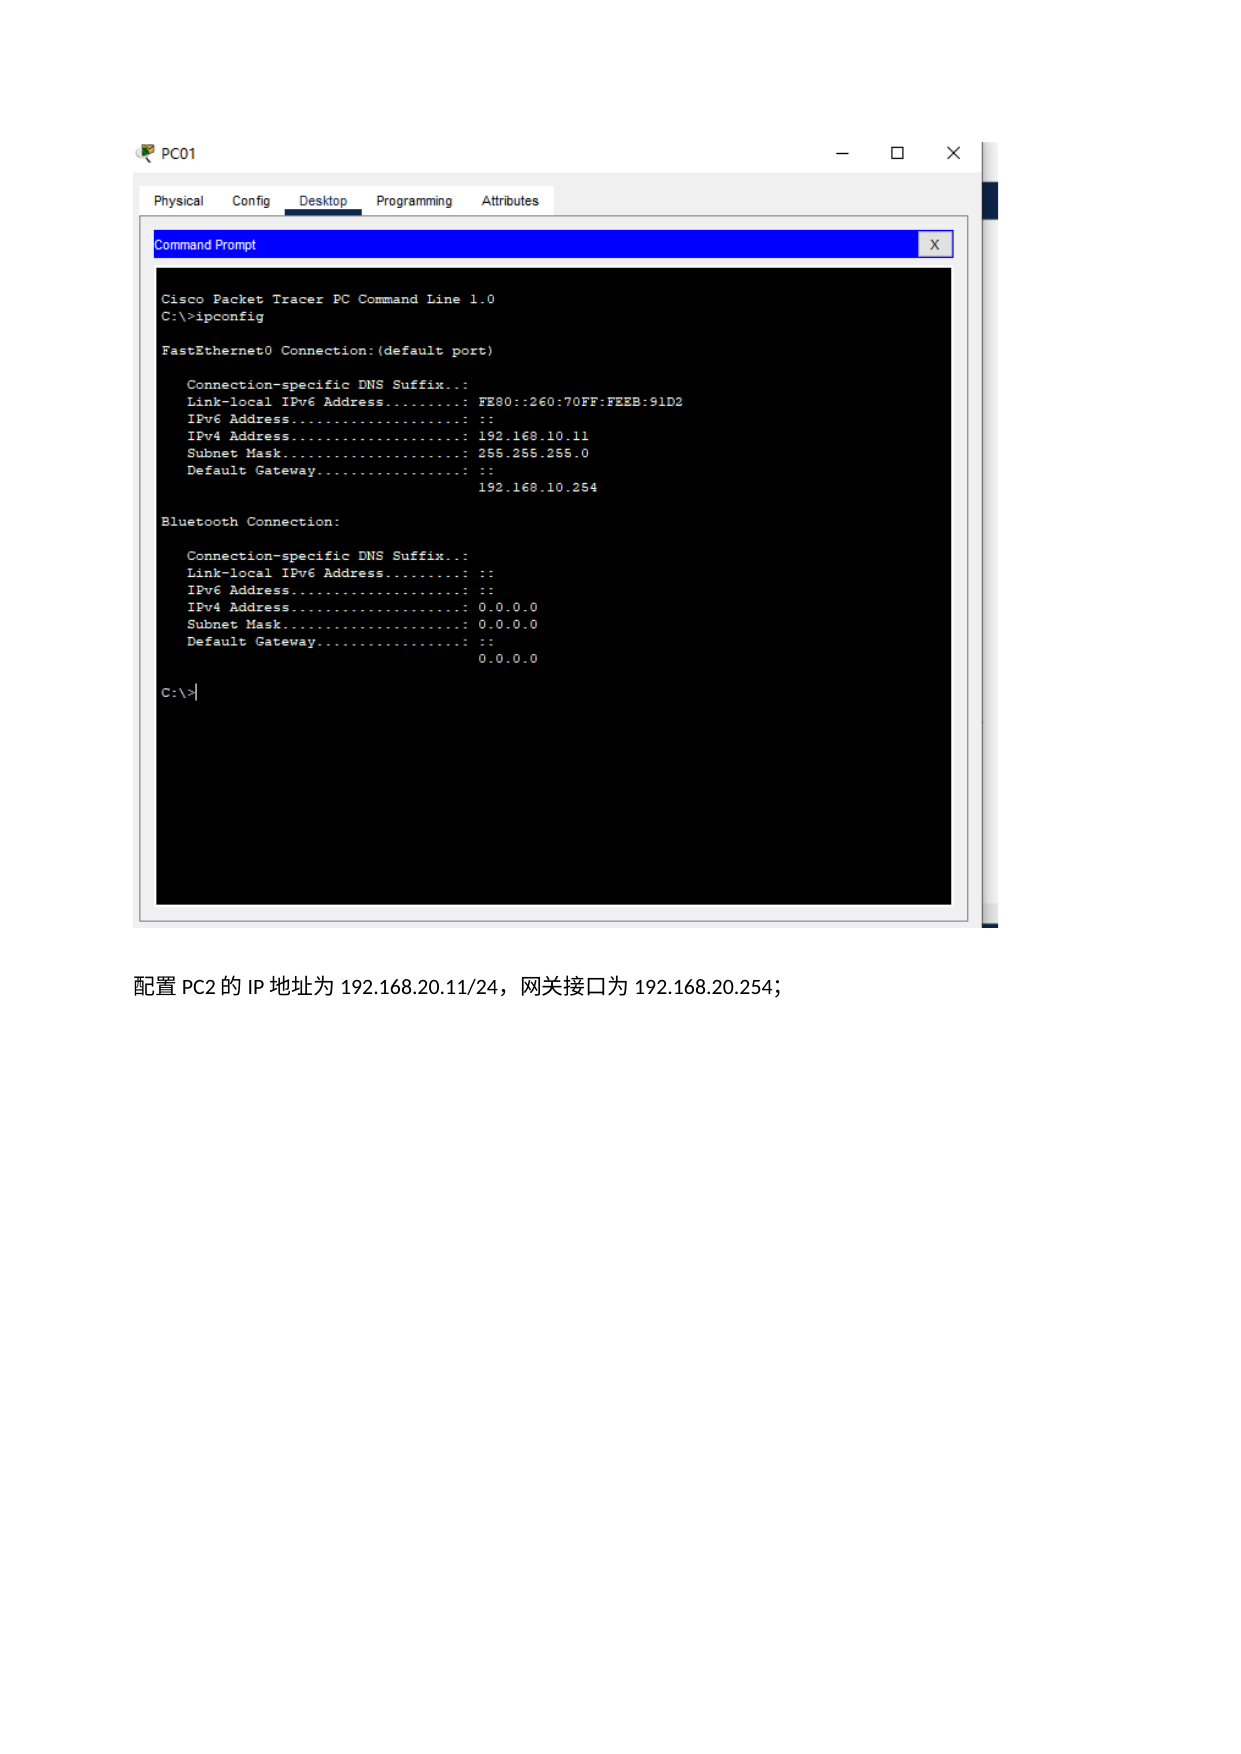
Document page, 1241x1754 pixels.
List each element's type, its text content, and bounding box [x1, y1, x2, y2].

picture [132, 142, 999, 928]
text 配置 PC2 的 IP 地址为 192.168.20.11/24，网关接口为 192.168.20.254； [133, 968, 1107, 1001]
